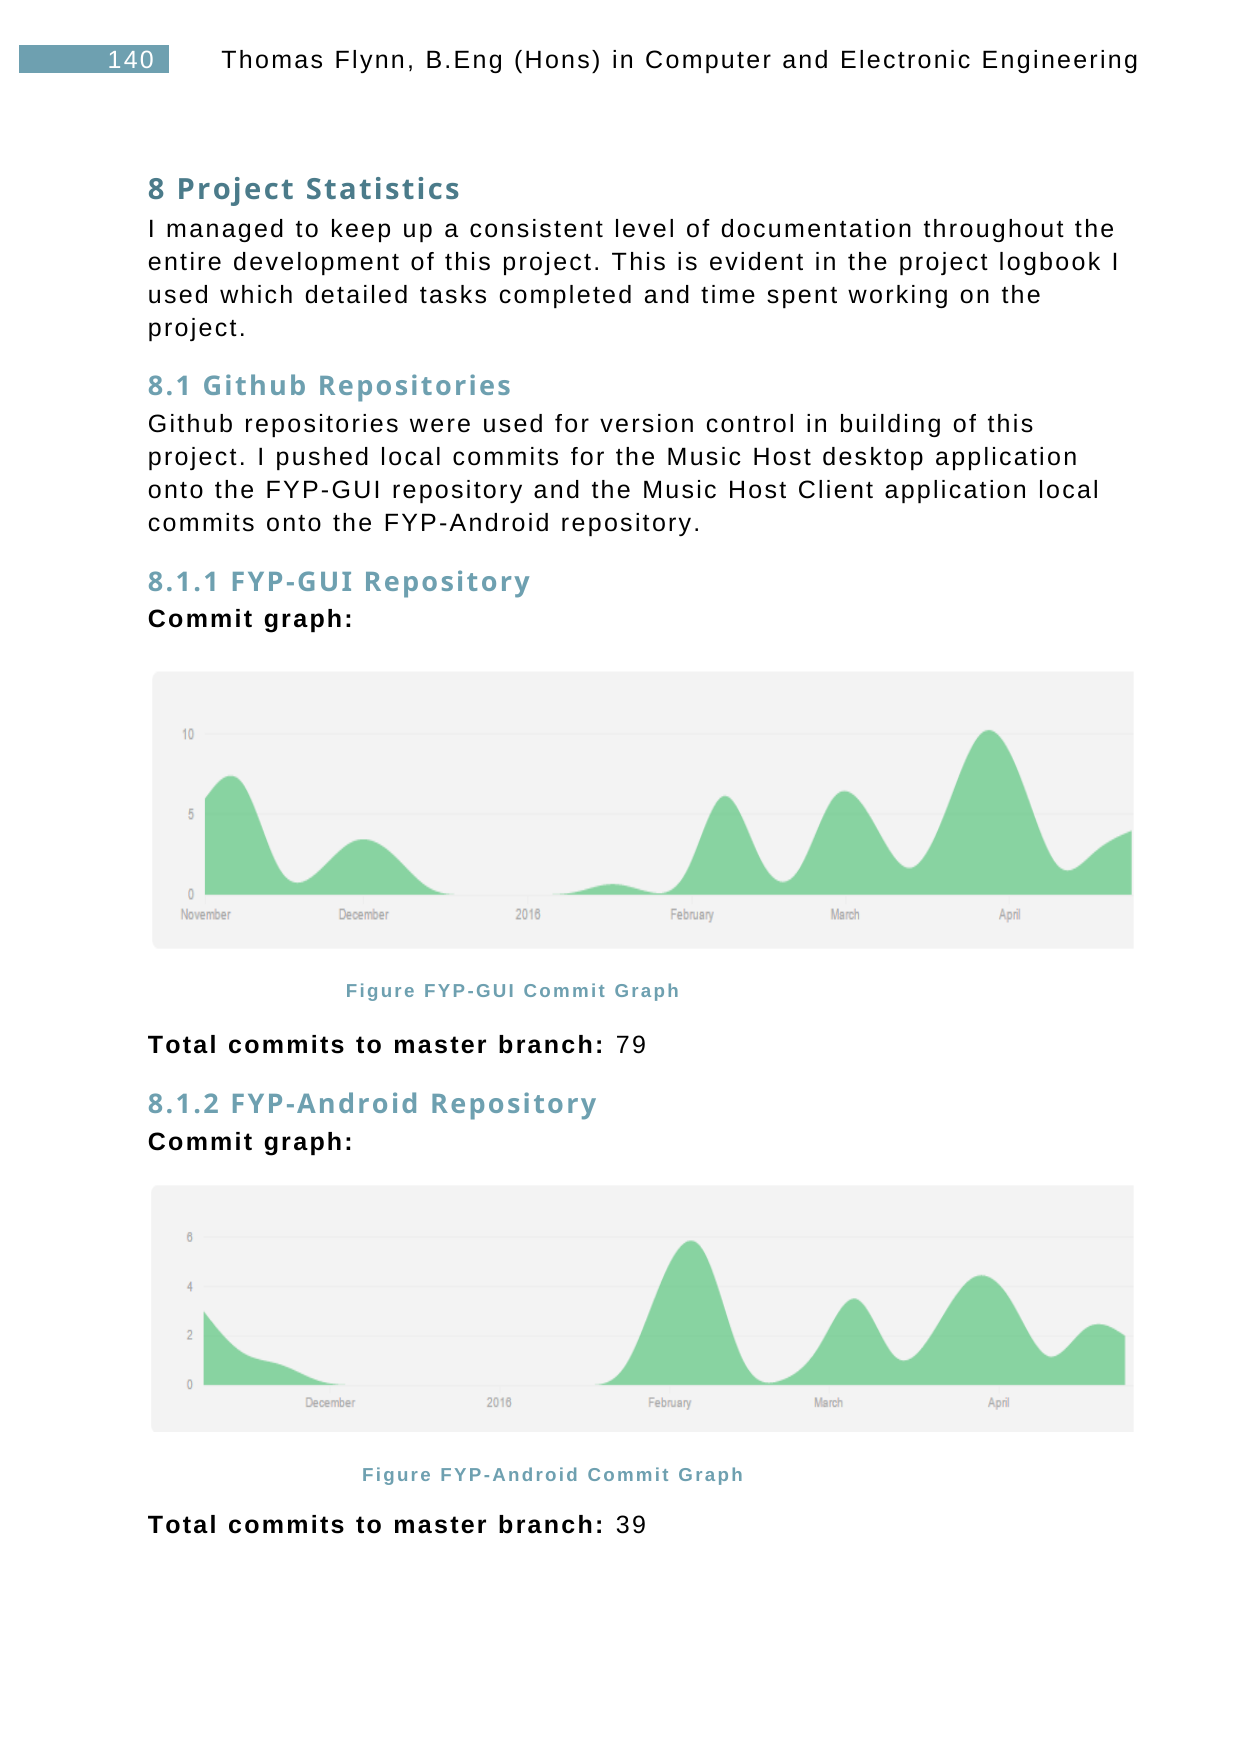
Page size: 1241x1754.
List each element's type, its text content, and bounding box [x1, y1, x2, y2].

subtitle 8.1.2 FYP-Android Repository [148, 1084, 1122, 1121]
text Total commits to master branch: 39 [148, 1510, 1122, 1539]
text I managed to keep up a consistent level of documentation throughout the entire development of this project. This is evident in the project logbook I used which detailed tasks completed and time spent working on the project. [148, 214, 1122, 342]
text Github repositories were used for version control in building of this project. I pushed local commits for the Music Host desktop application onto the FYP-GUI repository and the Music Host Client application local commits onto the FYP-Android repository. [148, 409, 1122, 537]
text Commit graph: [148, 604, 1122, 633]
picture [147, 1180, 1134, 1432]
text Total commits to master branch: 79 [148, 1030, 1122, 1059]
subtitle 8.1.1 FYP-GUI Repository [148, 562, 1122, 599]
text Commit graph: [148, 1126, 1122, 1155]
subtitle 8 Project Statistics [148, 168, 1122, 208]
picture [147, 658, 1134, 952]
subtitle 8.1 Github Repositories [148, 367, 1122, 403]
